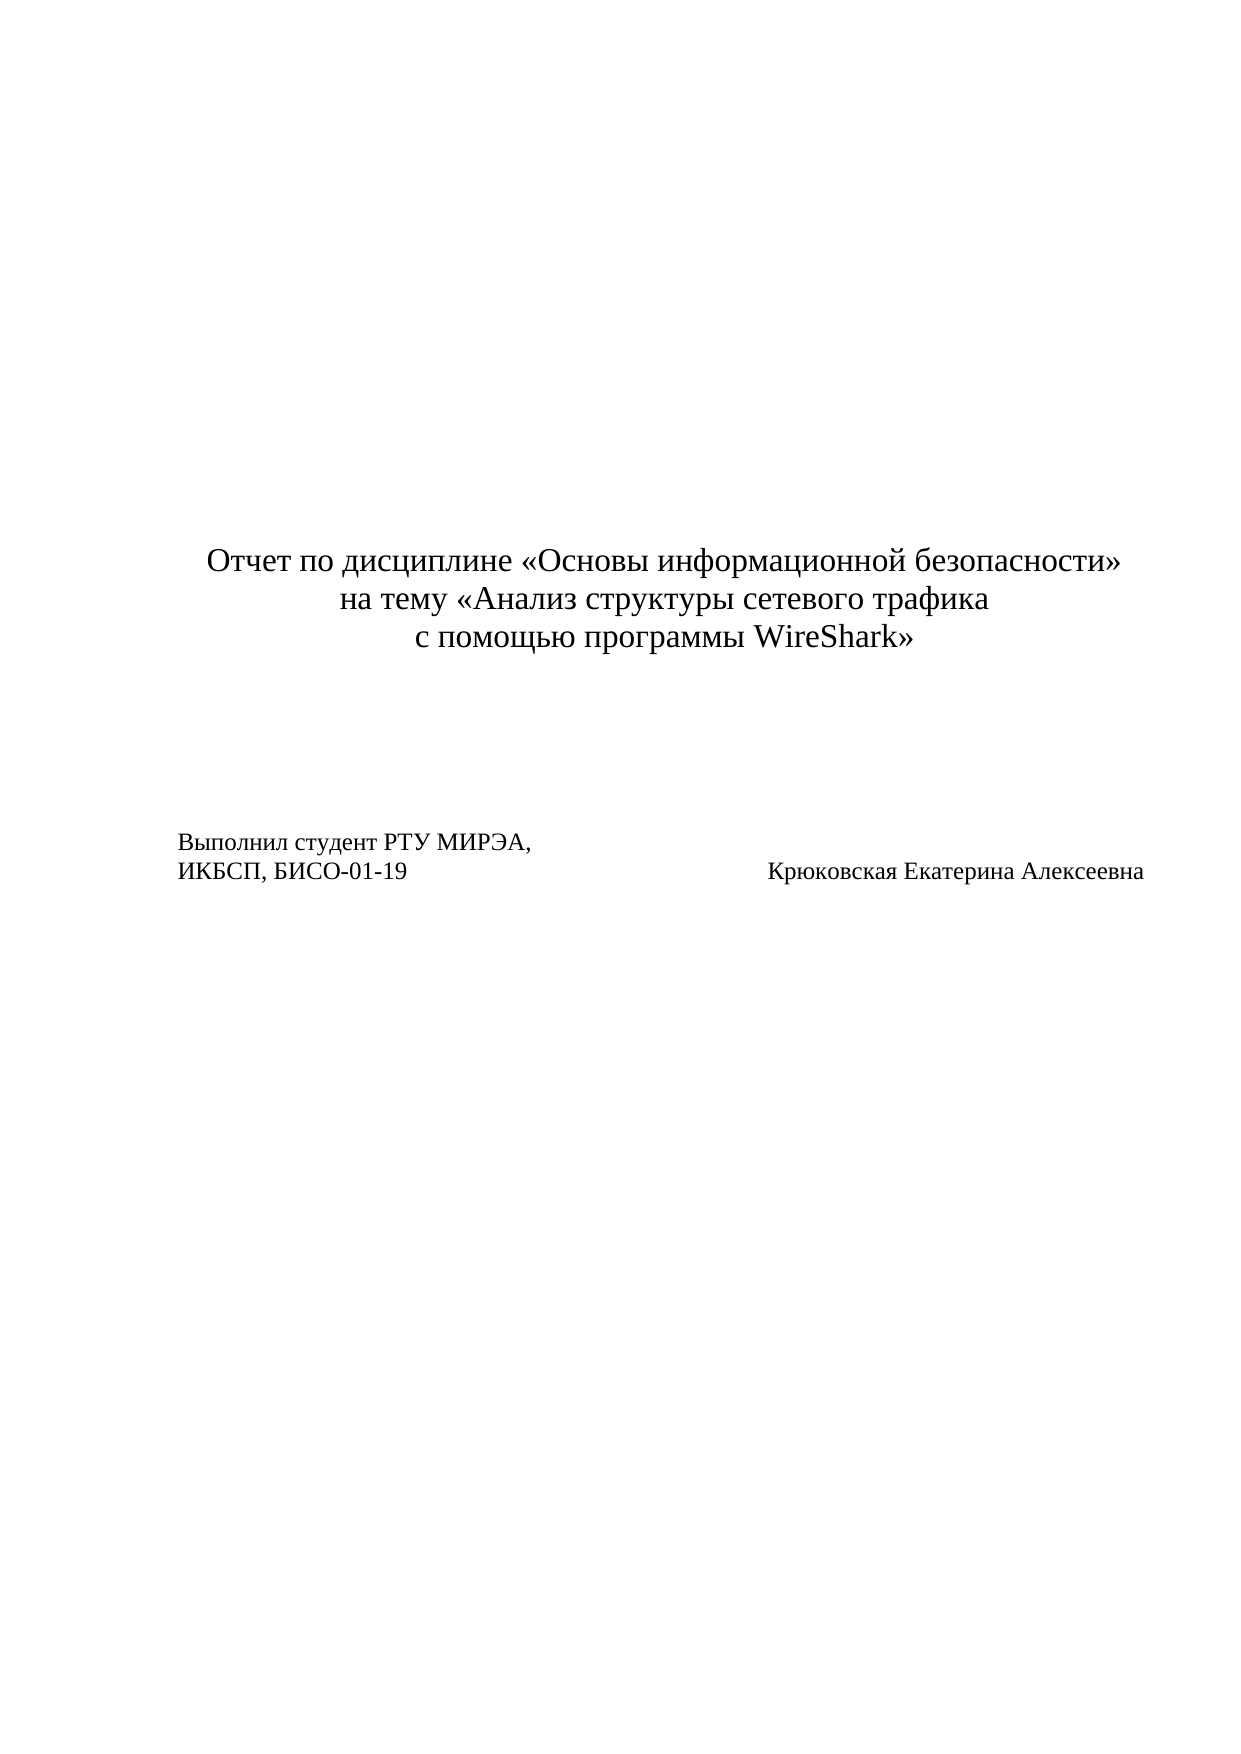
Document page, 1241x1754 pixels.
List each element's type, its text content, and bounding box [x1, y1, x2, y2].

text с помощью программы WireShark» [177, 616, 1152, 655]
text на тему «Анализ структуры сетевого трафика [177, 578, 1152, 616]
text Выполнил студент РТУ МИРЭА, [177, 827, 1152, 856]
text ИКБСП, БИСО-01-19 Крюковская Екатерина Алексеевна [177, 856, 1152, 885]
text Отчет по дисциплине «Основы информационной безопасности» [177, 540, 1152, 578]
